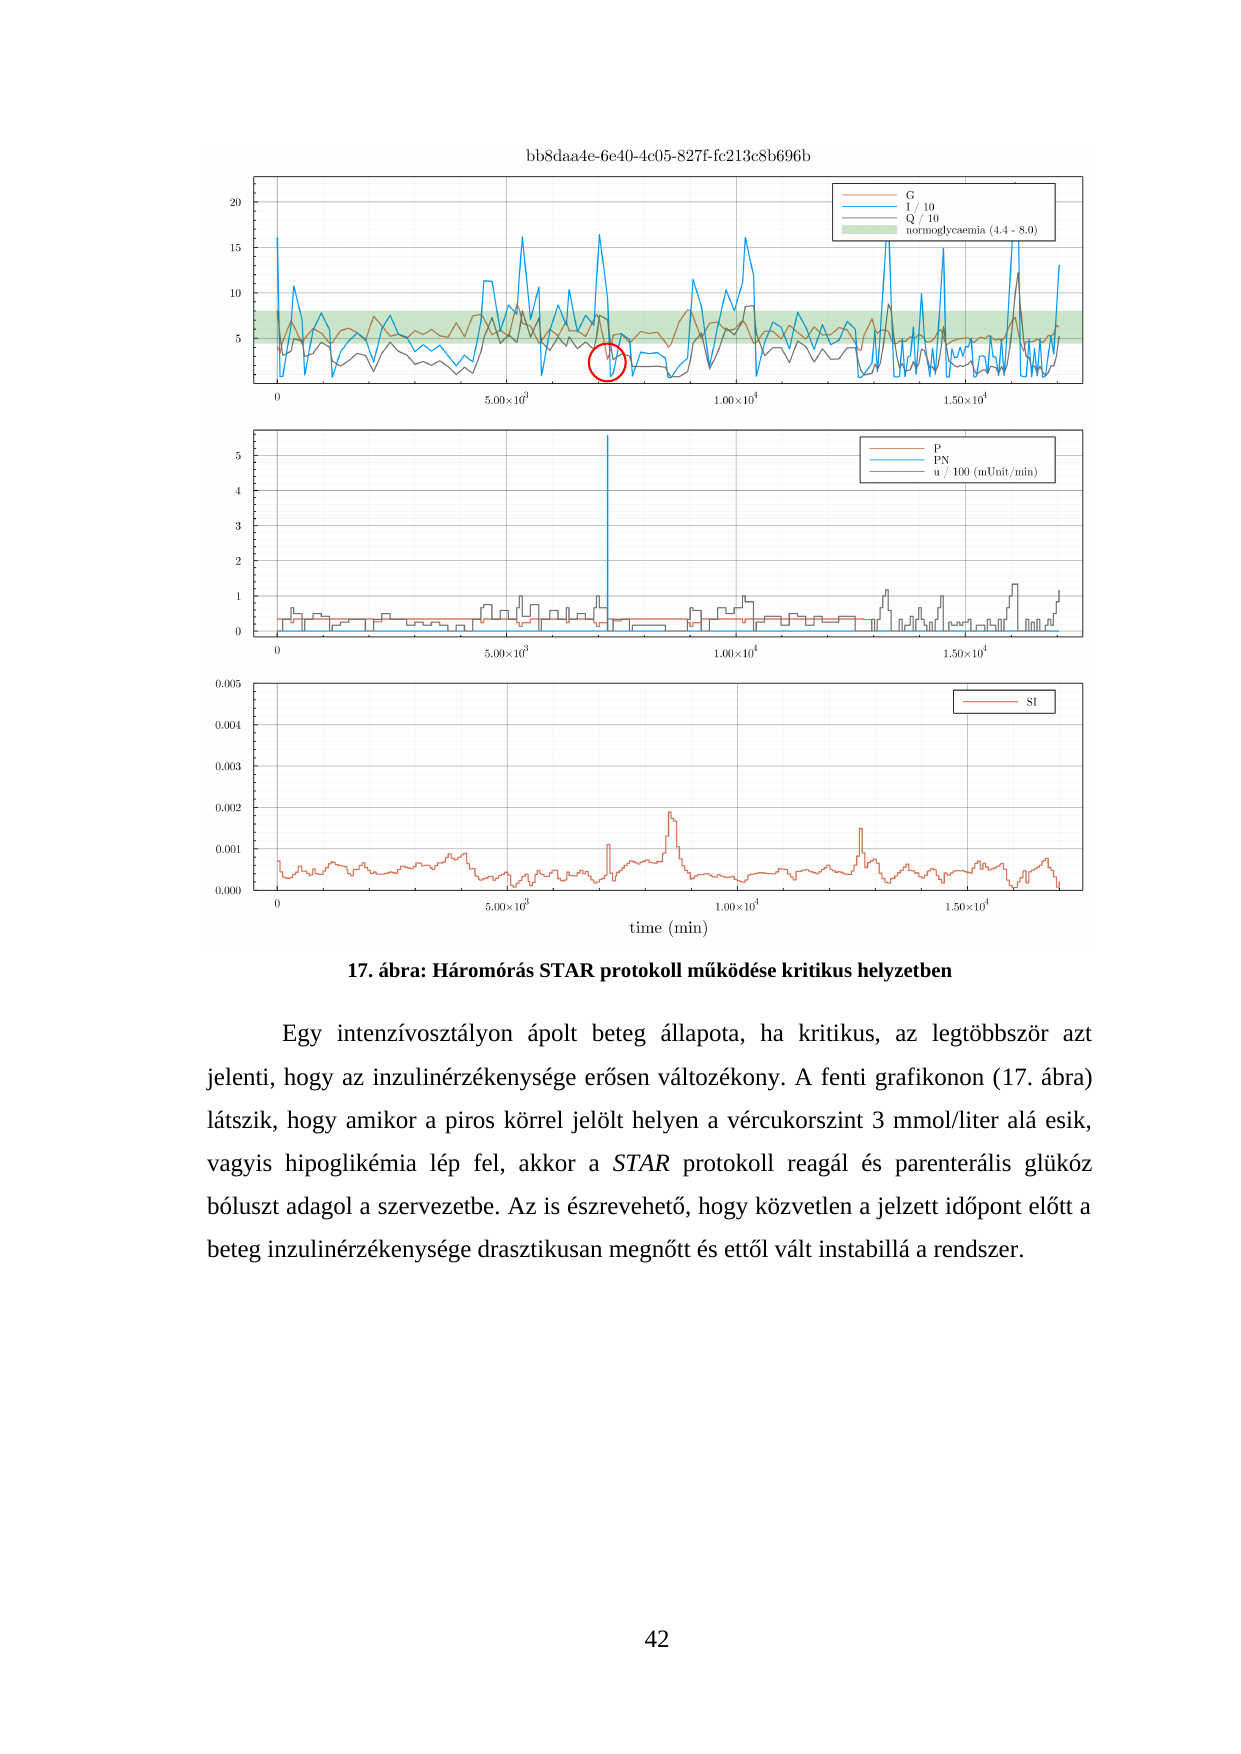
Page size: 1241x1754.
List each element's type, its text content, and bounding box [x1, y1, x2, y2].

text 17. ábra: Háromórás STAR protokoll működése kritikus helyzetben [207, 957, 1092, 982]
picture [206, 147, 1093, 945]
text Egy intenzívosztályon ápolt beteg állapota, ha kritikus, az legtöbbször azt jelenti, hogy az inzulinérzékenysége erősen változékony. A fenti grafikonon (16. ábra) látszik, hogy amikor a piros körrel jelölt helyen a vércukorszint 3 mmol/liter alá esik, vagyis hipoglikémia lép fel, akkor a STAR protokoll reagál és parenterális glükóz bóluszt adagol a szervezetbe. Az is észrevehető, hogy közvetlen a jelzett időpont előtt a beteg inzulinérzékenysége drasztikusan megnőtt és ettől vált instabillá a rendszer. [207, 1018, 1092, 1263]
